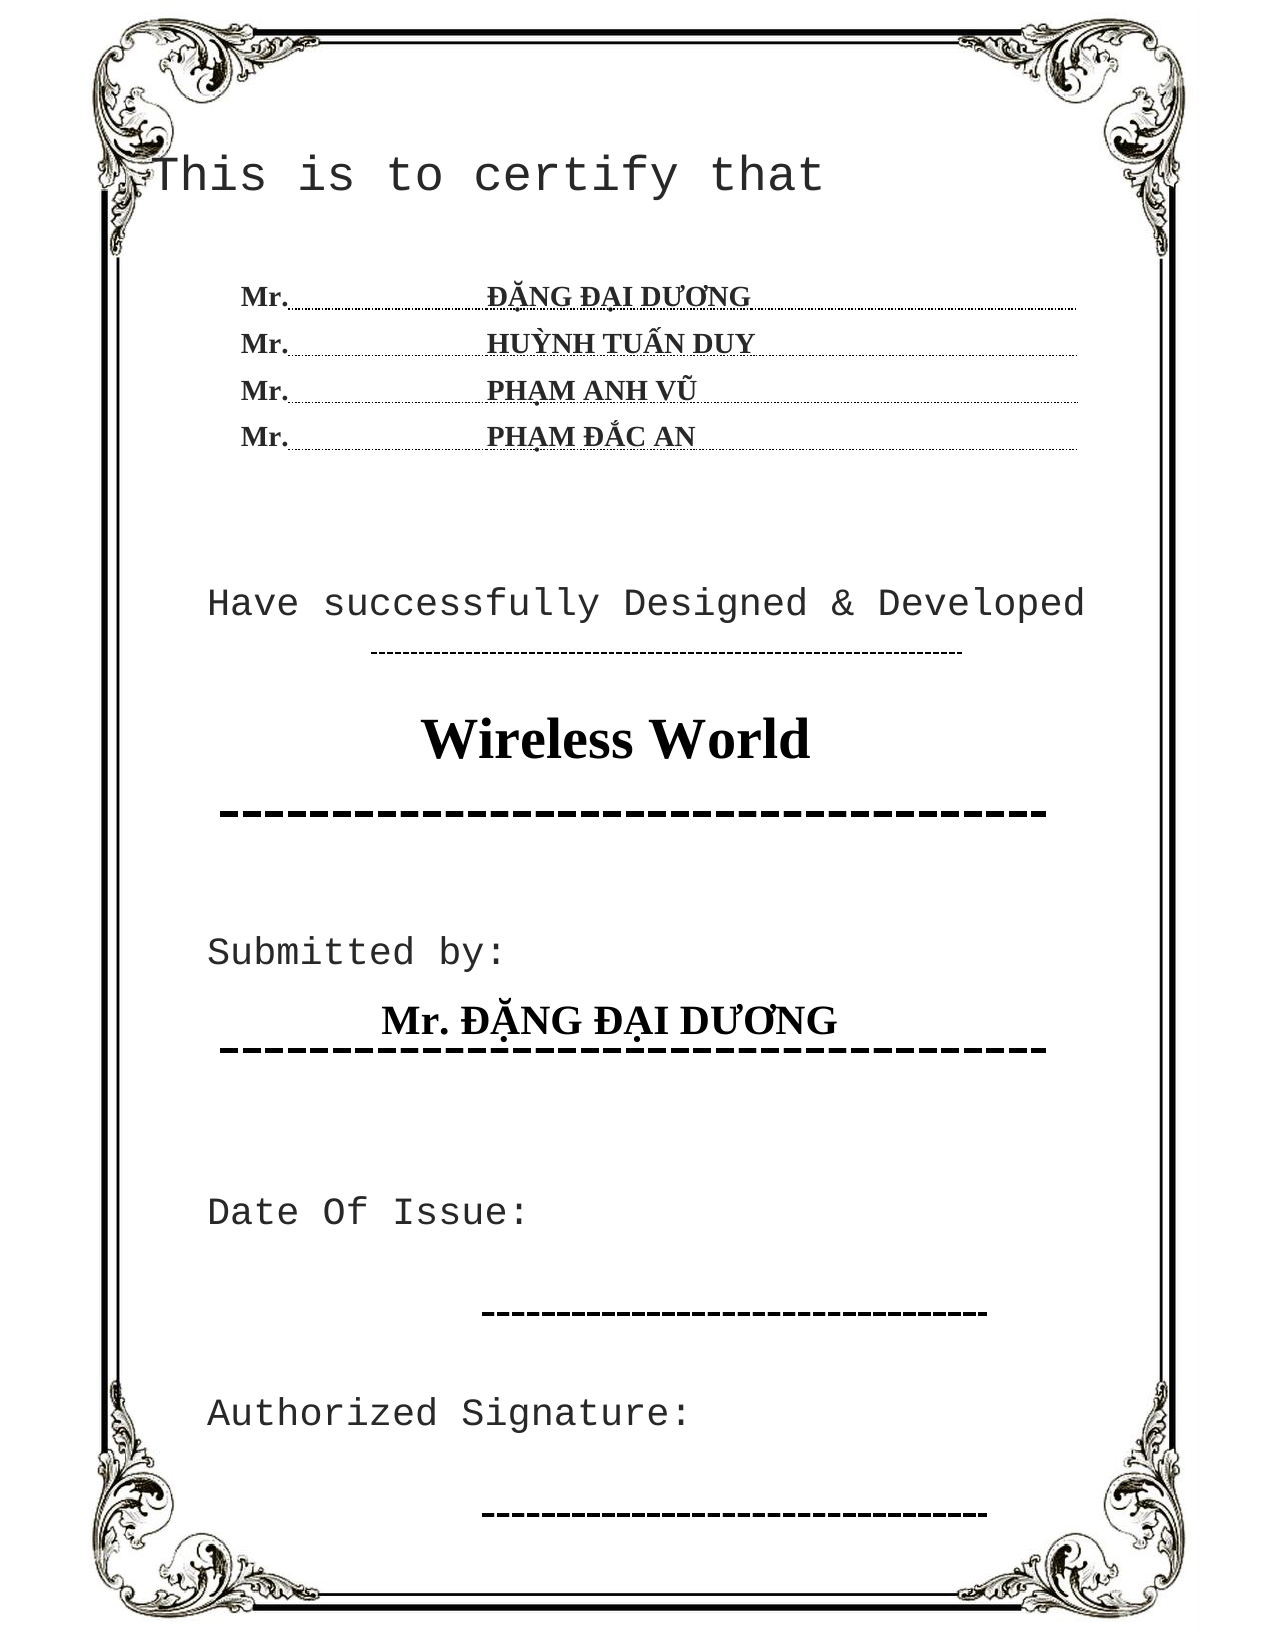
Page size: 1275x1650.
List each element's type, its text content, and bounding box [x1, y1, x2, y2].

text Wireless World [329, 704, 902, 771]
text Mr. PHẠM ĐẮC AN [241, 419, 969, 453]
text Submitted by: [207, 933, 1125, 976]
text Authorized Signature: [207, 1394, 1125, 1437]
text Mr. ĐẶNG ĐẠI DƯƠNG Mr. HUỲNH TUẤN DUY Mr. PHẠM ANH VŨ [241, 279, 969, 406]
text Have successfully Designed & Developed [207, 583, 1125, 626]
text Date Of Issue: [207, 1193, 1125, 1236]
text Mr. ĐẶNG ĐẠI DƯƠNG [323, 995, 896, 1043]
picture [81, 4, 1199, 1639]
